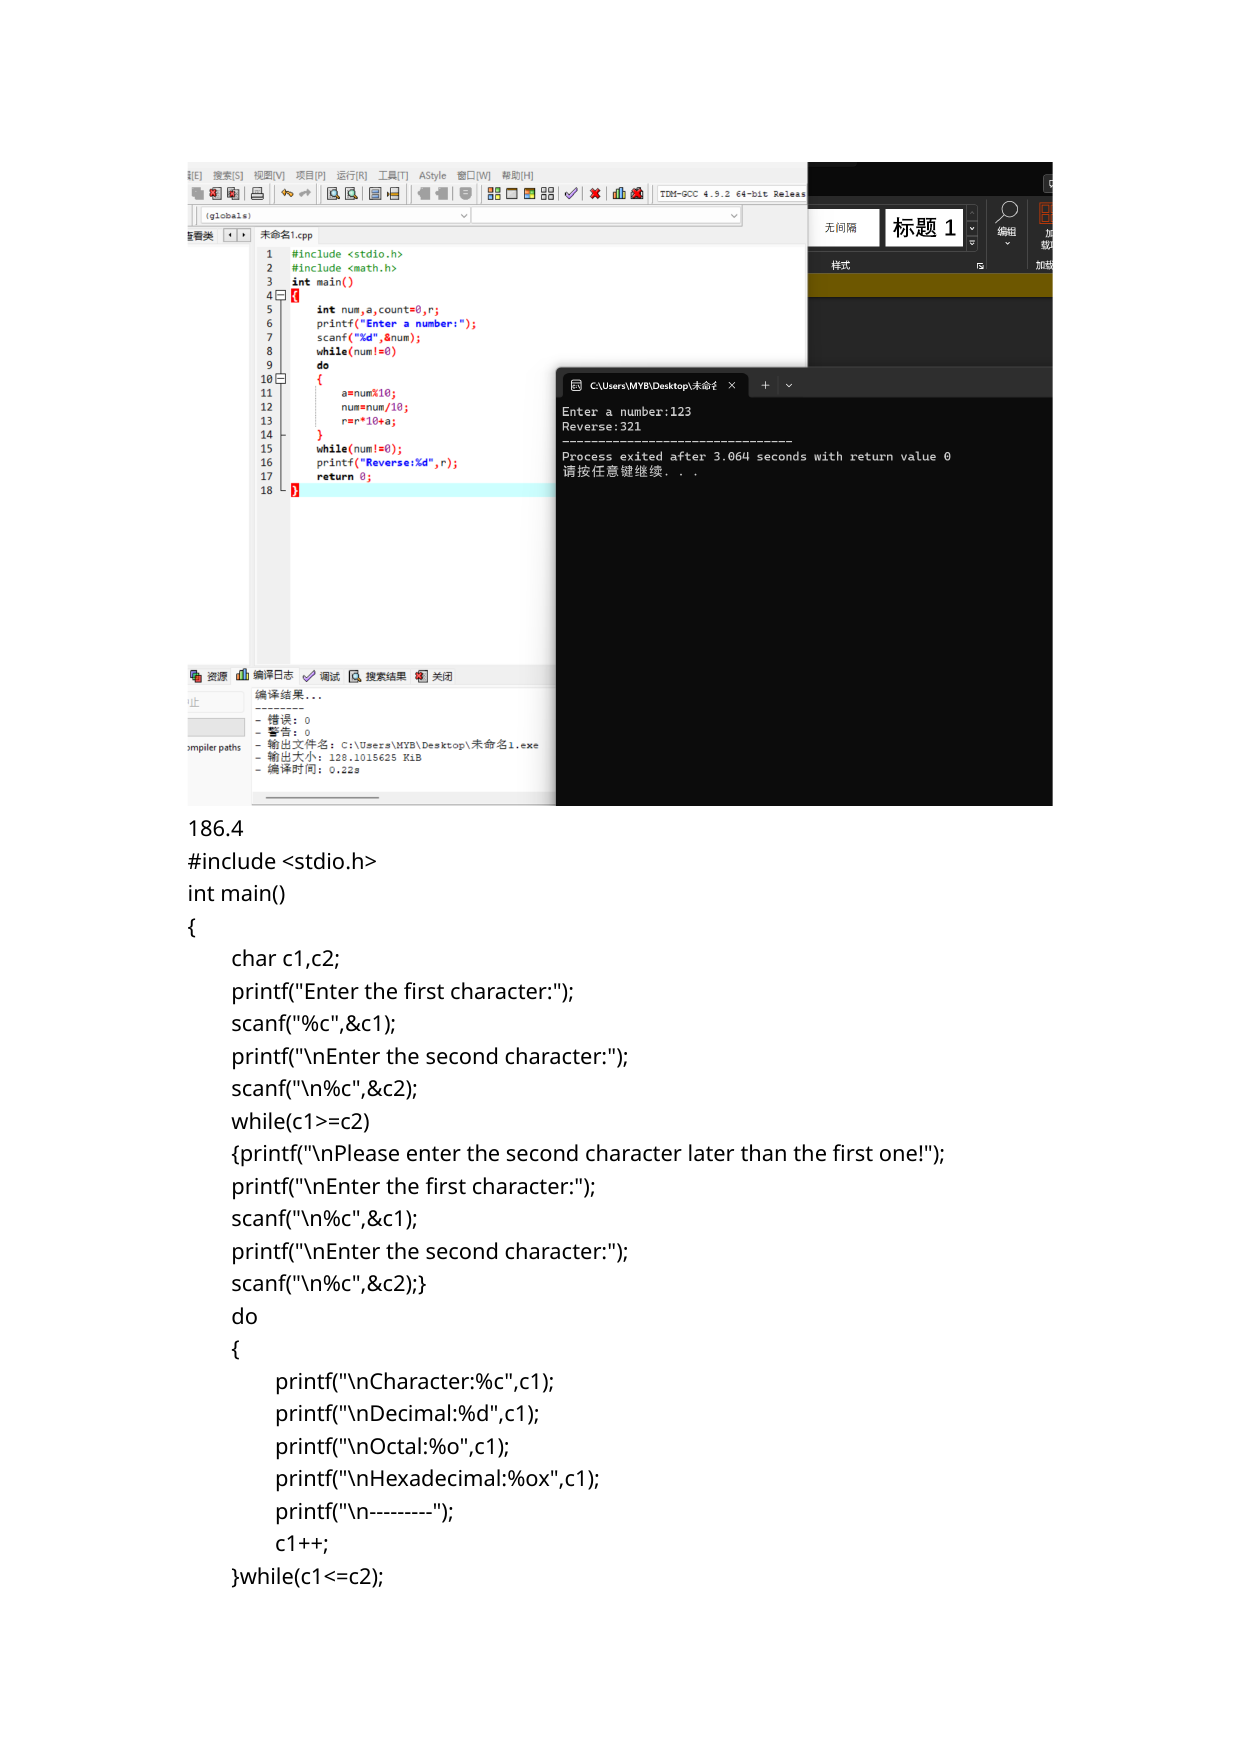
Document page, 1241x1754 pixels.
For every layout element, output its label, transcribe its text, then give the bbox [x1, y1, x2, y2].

text 186.4 [187, 812, 1053, 844]
text printf("\nDecimal:%d",c1); [187, 1397, 1053, 1429]
text c1++; [187, 1527, 1053, 1559]
text printf("\n---------"); [187, 1494, 1053, 1527]
text #include <stdio.h> [187, 844, 1053, 877]
text scanf("%c",&c1); [187, 1007, 1053, 1039]
text while(c1>=c2) [187, 1104, 1053, 1137]
text printf("\nEnter the second character:"); [187, 1234, 1053, 1267]
text printf("Enter the first character:"); [187, 974, 1053, 1007]
text printf("\nOctal:%o",c1); [187, 1429, 1053, 1462]
text printf("\nCharacter:%c",c1); [187, 1364, 1053, 1397]
text {printf("\nPlease enter the second character later than the first one!"); [187, 1137, 1053, 1169]
text char c1,c2; [187, 942, 1053, 974]
text }while(c1<=c2); [187, 1559, 1053, 1592]
text { [187, 909, 1053, 942]
text printf("\nEnter the first character:"); [187, 1169, 1053, 1202]
text scanf("\n%c",&c1); [187, 1202, 1053, 1234]
text scanf("\n%c",&c2); [187, 1072, 1053, 1104]
text printf("\nHexadecimal:%ox",c1); [187, 1462, 1053, 1494]
text scanf("\n%c",&c2);} [187, 1267, 1053, 1299]
text { [187, 1332, 1053, 1364]
text do [187, 1299, 1053, 1332]
text int main() [187, 877, 1053, 909]
text printf("\nEnter the second character:"); [187, 1039, 1053, 1072]
picture [187, 162, 1053, 806]
